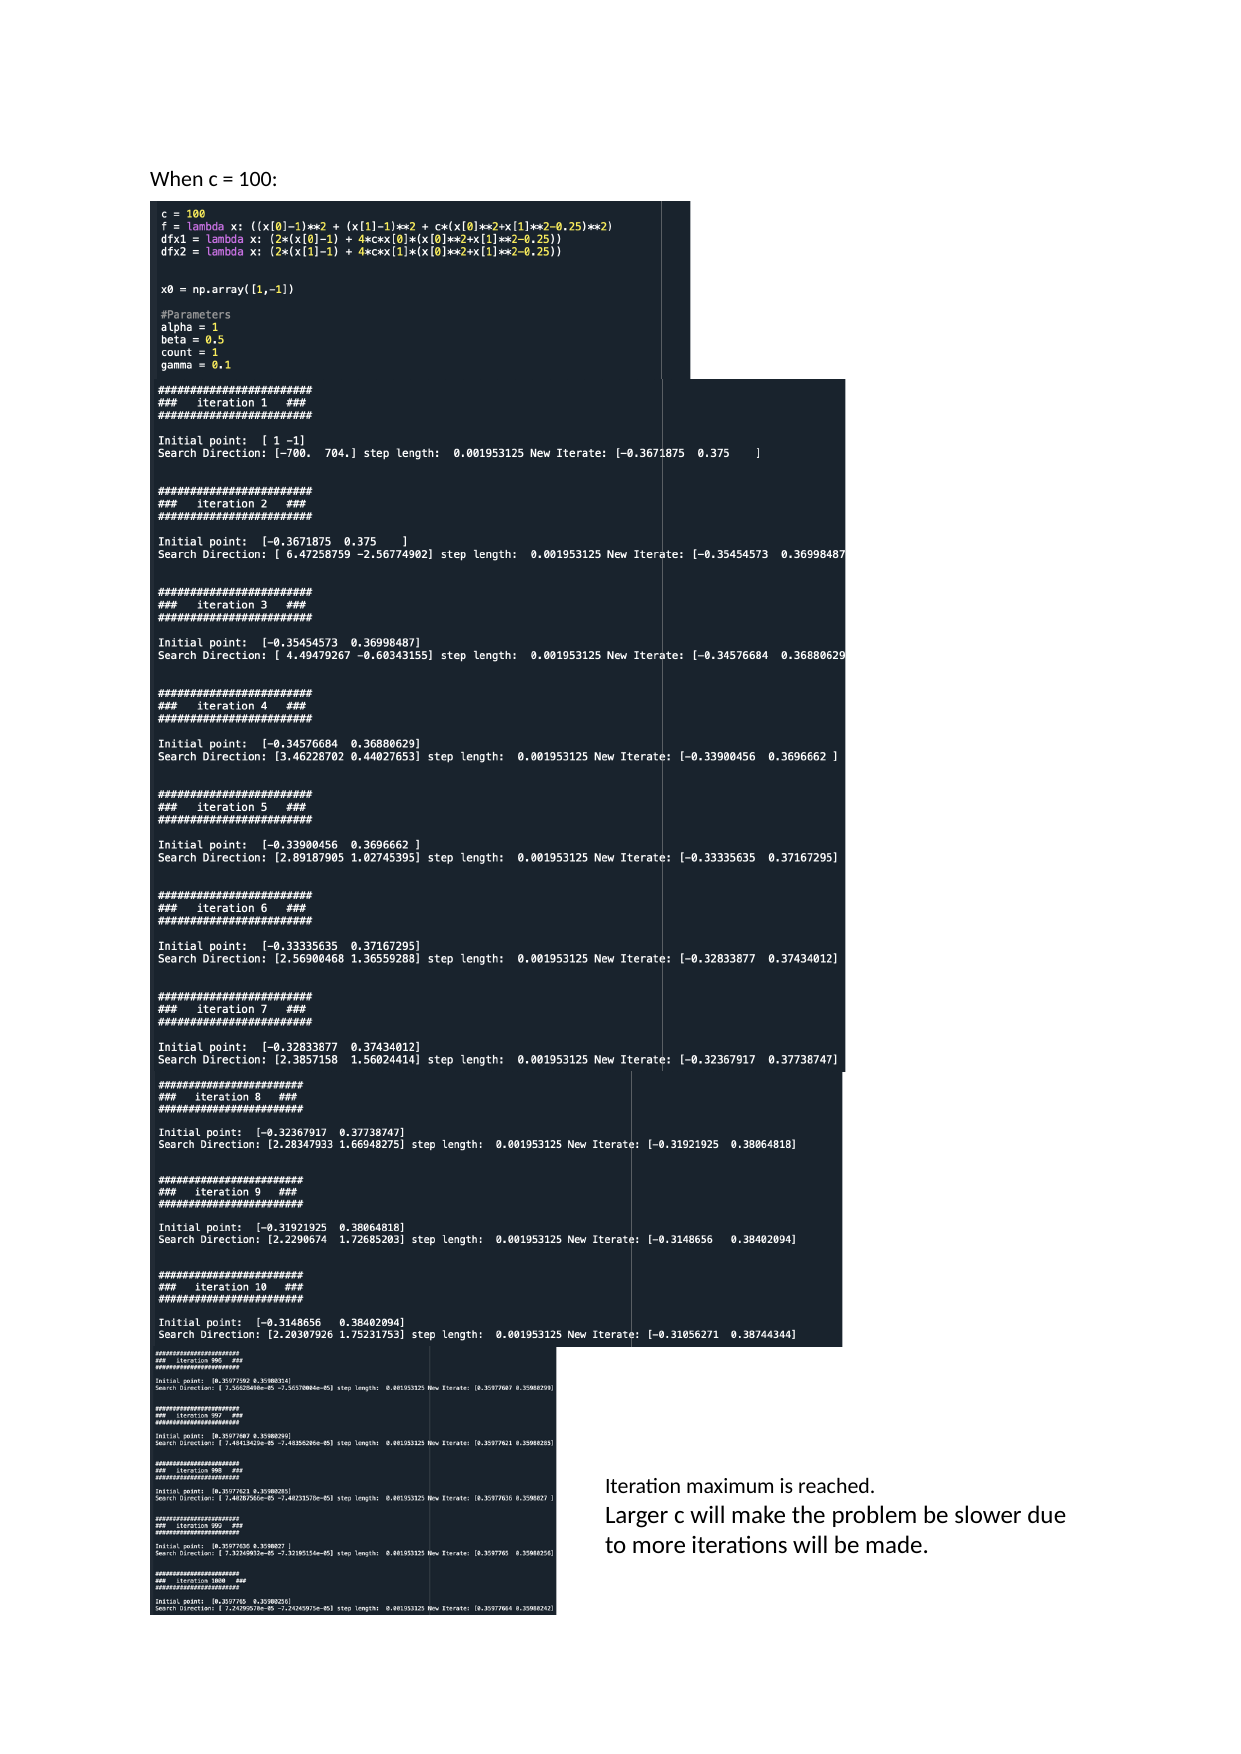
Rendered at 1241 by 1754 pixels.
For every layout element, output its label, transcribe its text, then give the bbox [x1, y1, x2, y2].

picture [150, 201, 846, 1615]
text When c = 100: [150, 162, 1090, 194]
